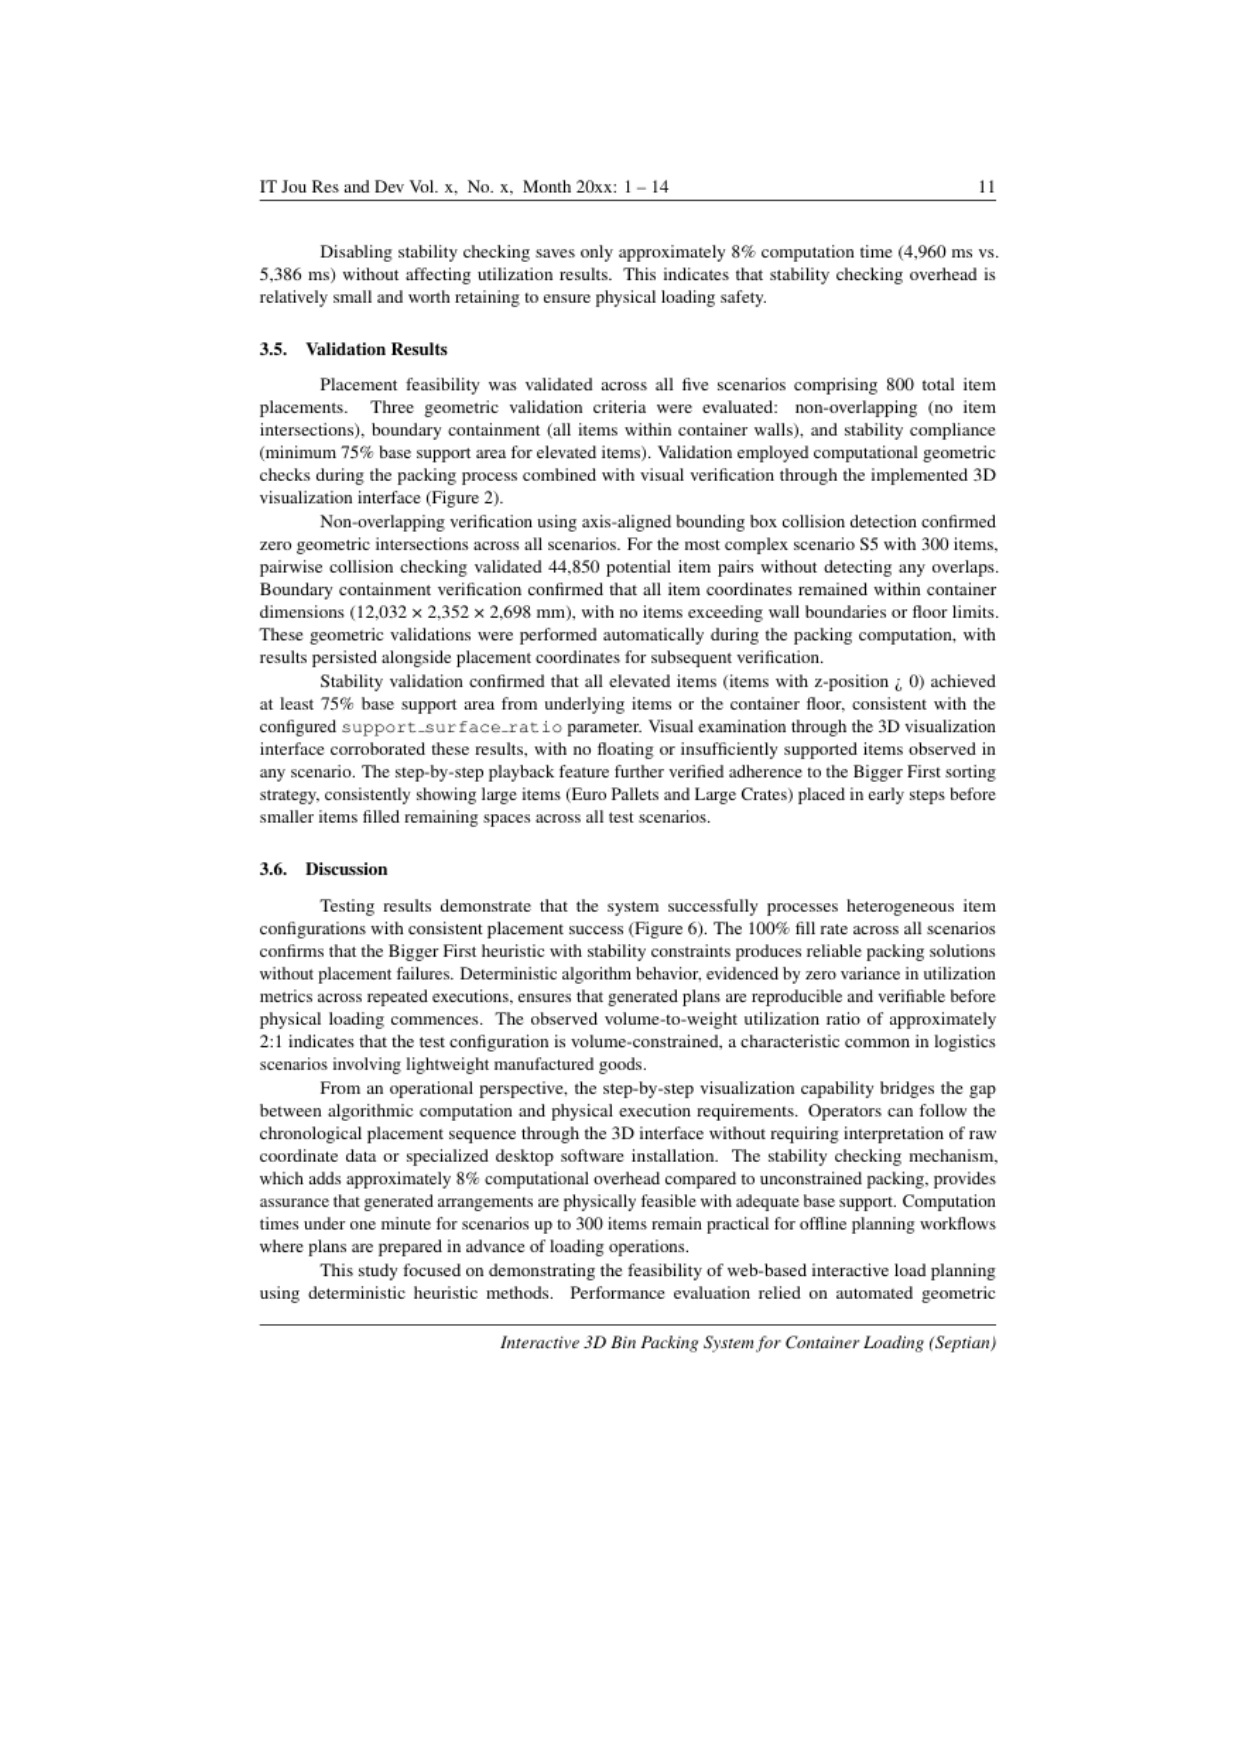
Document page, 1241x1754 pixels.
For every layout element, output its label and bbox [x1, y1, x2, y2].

picture [150, 150, 1091, 1388]
